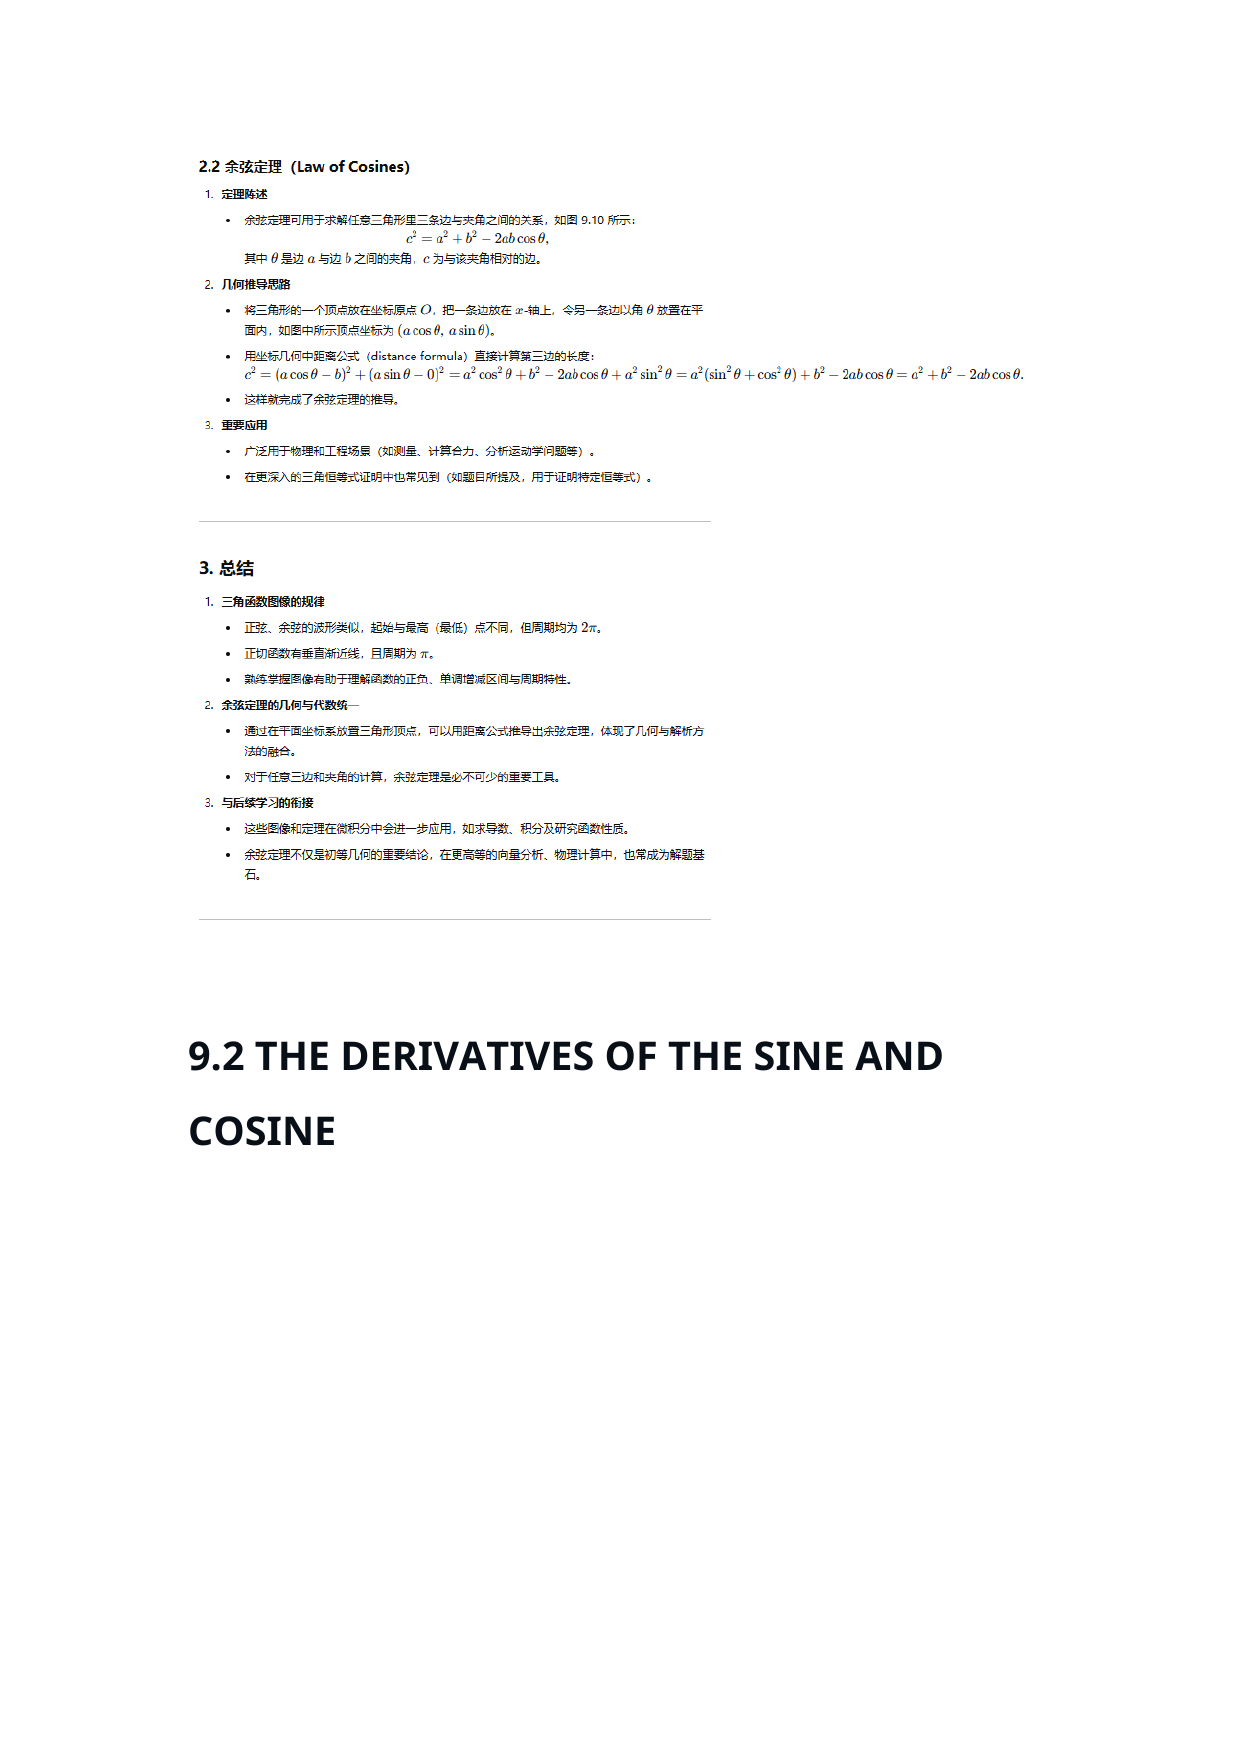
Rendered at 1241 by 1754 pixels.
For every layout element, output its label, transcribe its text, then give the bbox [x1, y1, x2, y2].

subtitle 9.2 THE DERIVATIVES OF THE SINE AND COSINE [188, 1018, 1052, 1168]
picture [187, 152, 1053, 936]
